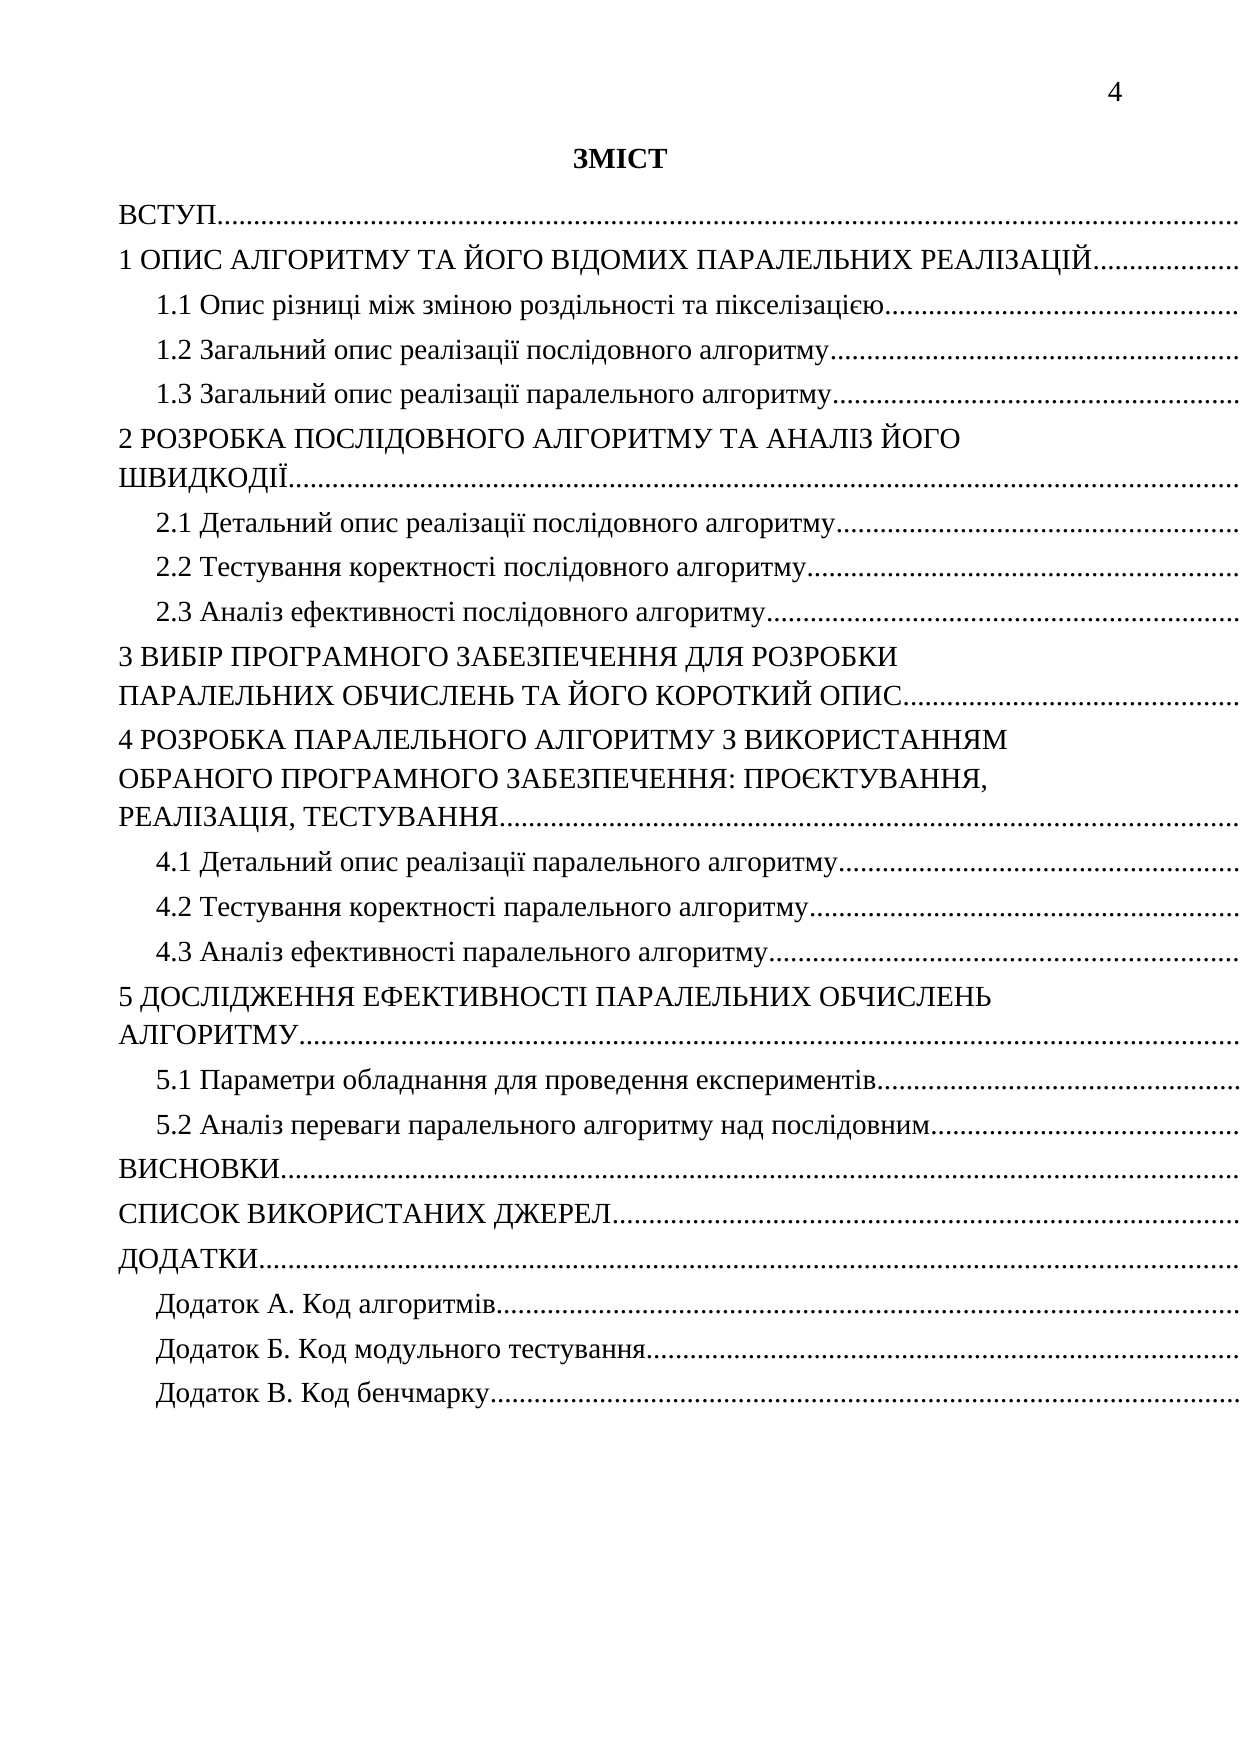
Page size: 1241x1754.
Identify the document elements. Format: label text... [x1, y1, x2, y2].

text ЗМІСТ [118, 141, 1122, 174]
